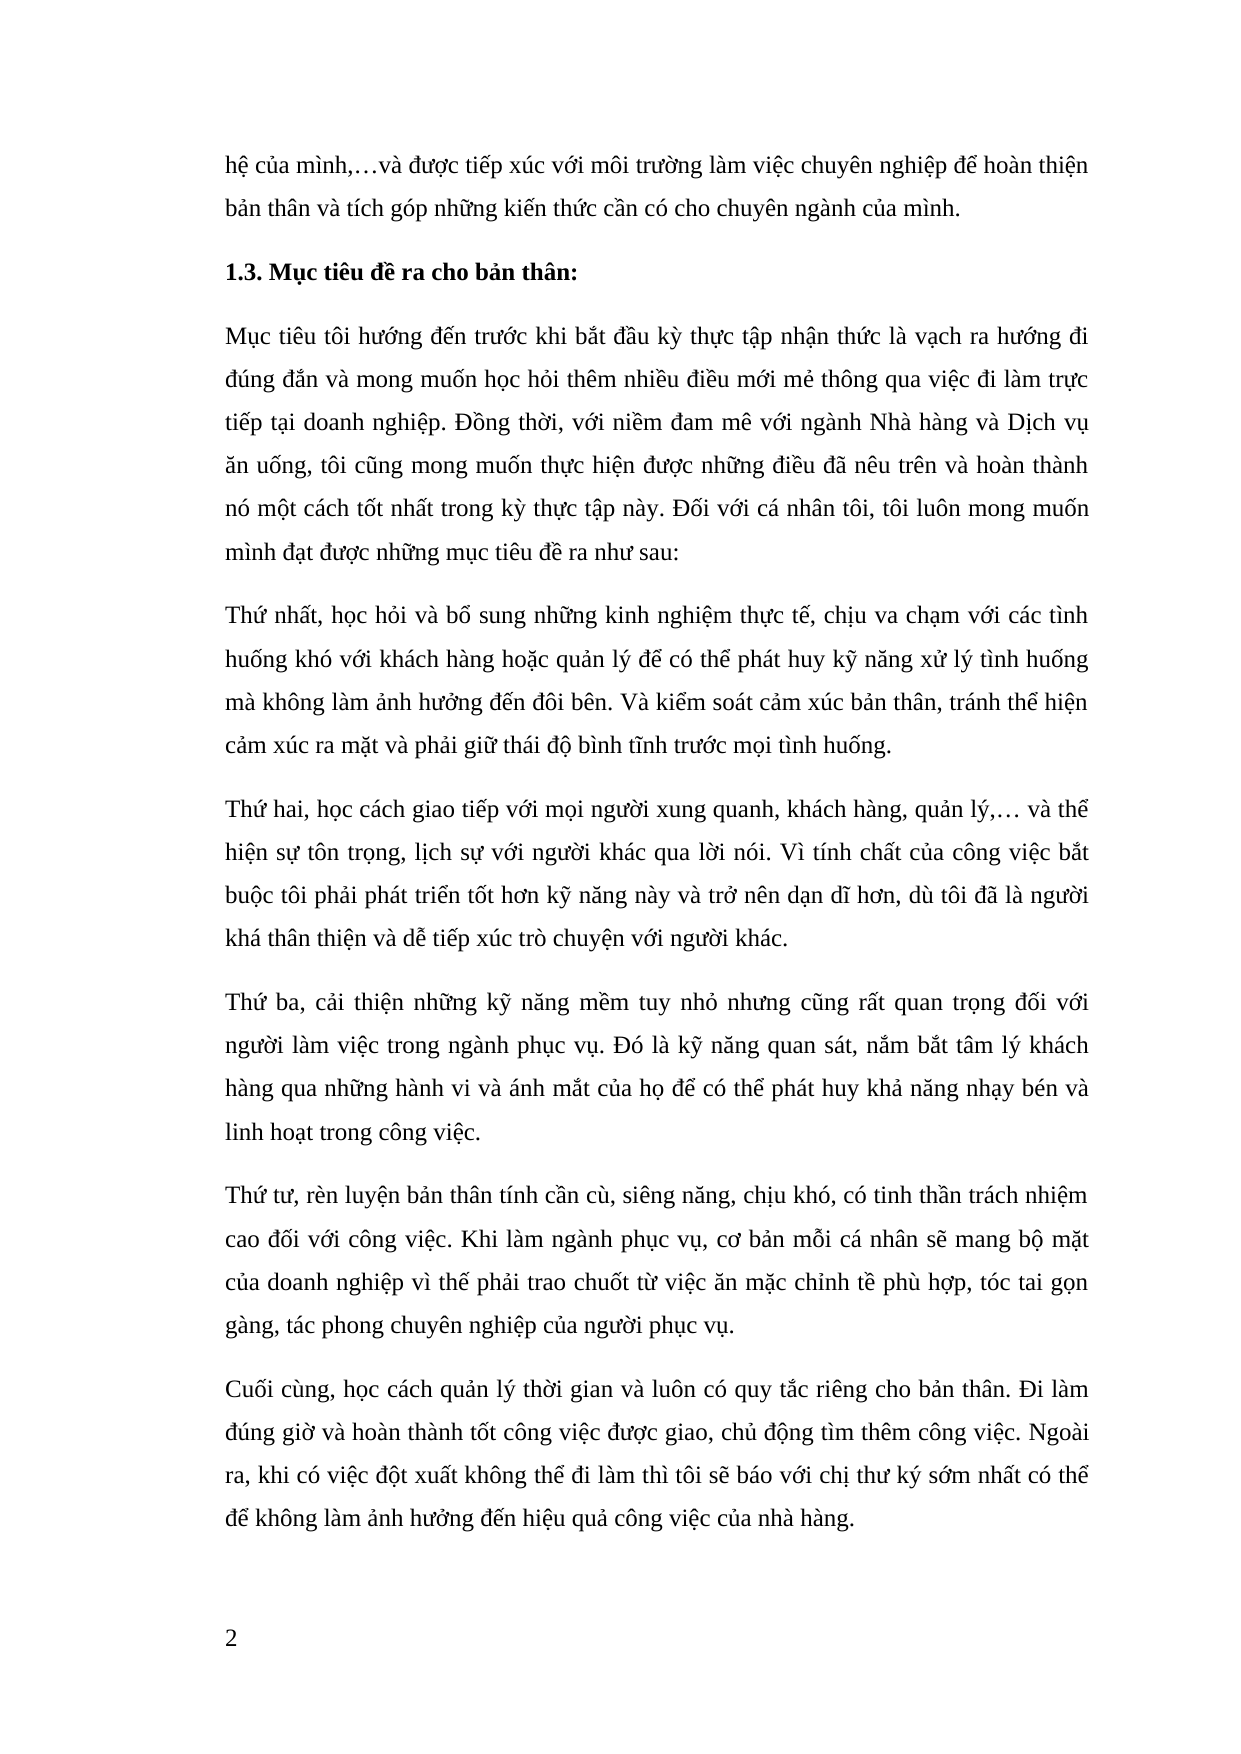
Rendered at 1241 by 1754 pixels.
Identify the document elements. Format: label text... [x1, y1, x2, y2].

text Mục tiêu tôi hướng đến trước khi bắt đầu kỳ thực tập nhận thức là vạch ra hướng đi đúng đắn và mong muốn học hỏi thêm nhiều điều mới mẻ thông qua việc đi làm trực tiếp tại doanh nghiệp. Đồng thời, với niềm đam mê với ngành Nhà hàng và Dịch vụ ăn uống, tôi cũng mong muốn thực hiện được những điều đã nêu trên và hoàn thành nó một cách tốt nhất trong kỳ thực tập này. Đối với cá nhân tôi, tôi luôn mong muốn mình đạt được những mục tiêu đề ra như sau: [225, 321, 1090, 565]
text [225, 150, 1090, 222]
text Cuối cùng, học cách quản lý thời gian và luôn có quy tắc riêng cho bản thân. Đi làm đúng giờ và hoàn thành tốt công việc được giao, chủ động tìm thêm công việc. Ngoài ra, khi có việc đột xuất không thể đi làm thì tôi sẽ báo với chị thư ký sớm nhất có thể để không làm ảnh hưởng đến hiệu quả công việc của nhà hàng. [225, 1374, 1090, 1532]
list Mục tiêu đề ra cho bản thân: [225, 257, 1090, 286]
text Thứ tư, rèn luyện bản thân tính cần cù, siêng năng, chịu khó, có tinh thần trách nhiệm cao đối với công việc. Khi làm ngành phục vụ, cơ bản mỗi cá nhân sẽ mang bộ mặt của doanh nghiệp vì thế phải trao chuốt từ việc ăn mặc chỉnh tề phù hợp, tóc tai gọn gàng, tác phong chuyên nghiệp của người phục vụ. [225, 1181, 1090, 1339]
text Thứ nhất, học hỏi và bổ sung những kinh nghiệm thực tế, chịu va chạm với các tình huống khó với khách hàng hoặc quản lý để có thể phát huy kỹ năng xử lý tình huống mà không làm ảnh hưởng đến đôi bên. Và kiểm soát cảm xúc bản thân, tránh thể hiện cảm xúc ra mặt và phải giữ thái độ bình tĩnh trước mọi tình huống. [225, 601, 1090, 759]
text Thứ ba, cải thiện những kỹ năng mềm tuy nhỏ nhưng cũng rất quan trọng đối với người làm việc trong ngành phục vụ. Đó là kỹ năng quan sát, nắm bắt tâm lý khách hàng qua những hành vi và ánh mắt của họ để có thể phát huy khả năng nhạy bén và linh hoạt trong công việc. [225, 987, 1090, 1145]
text Thứ hai, học cách giao tiếp với mọi người xung quanh, khách hàng, quản lý,… và thể hiện sự tôn trọng, lịch sự với người khác qua lời nói. Vì tính chất của công việc bắt buộc tôi phải phát triển tốt hơn kỹ năng này và trở nên dạn dĩ hơn, dù tôi đã là người khá thân thiện và dễ tiếp xúc trò chuyện với người khác. [225, 794, 1090, 952]
